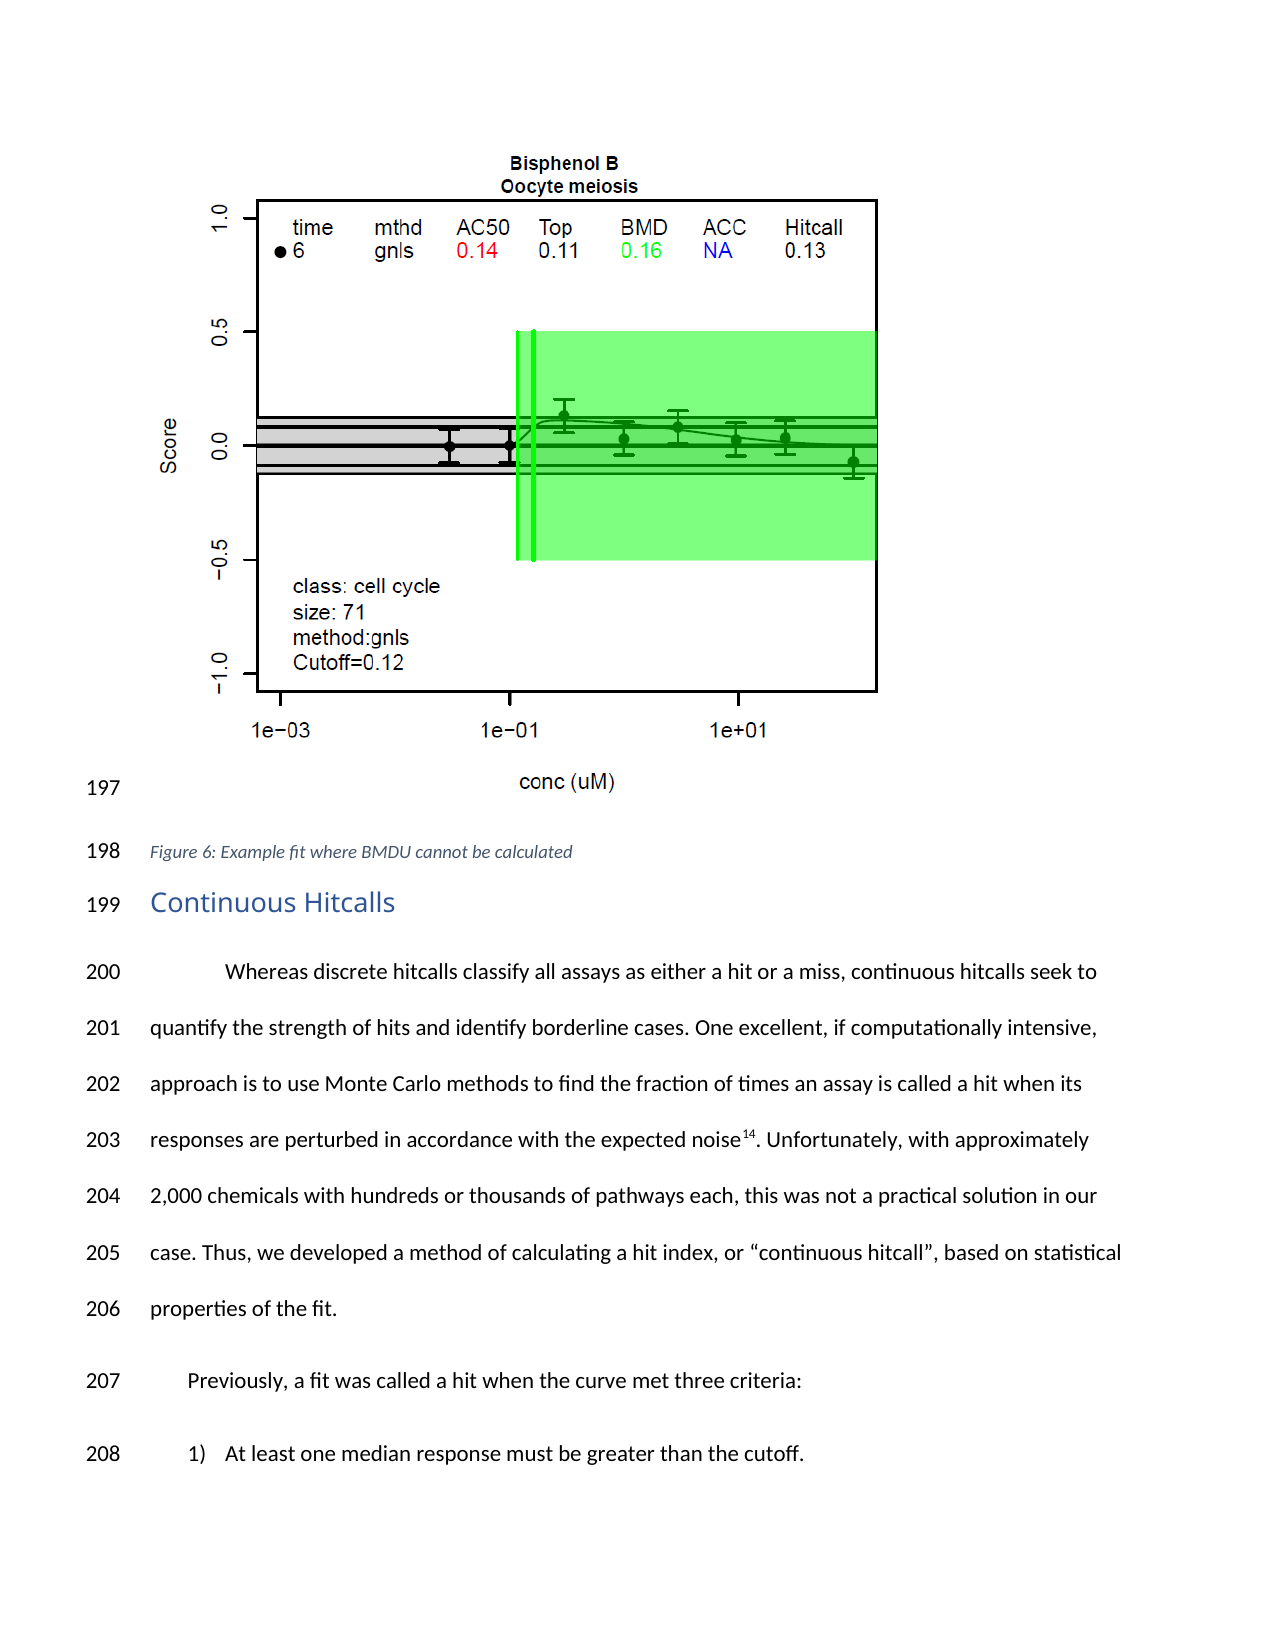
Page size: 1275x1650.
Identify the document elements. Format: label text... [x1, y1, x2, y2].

text Figure 6: Example fit where BMDU cannot be calculated [150, 840, 1125, 863]
text Previously, a fit was called a hit when the curve met three criteria: [150, 1366, 1125, 1394]
subtitle Continuous Hitcalls [150, 884, 1125, 921]
list At least one median response must be greater than the cutoff. [187, 1439, 1125, 1467]
text Whereas discrete hitcalls classify all assays as either a hit or a miss, continuous hitcalls seek to quantify the strength of hits and identify borderline cases. One excellent, if computationally intensive, approach is to use Monte Carlo methods to find the fraction of times an assay is called a hit when its responses are perturbed in accordance with the expected noise14. Unfortunately, with approximately 2,000 chemicals with hundreds or thousands of pathways each, this was not a practical solution in our case. Thus, we developed a method of calculating a hit index, or “continuous hitcall”, based on statistical properties of the fit. [150, 957, 1125, 1322]
picture [150, 150, 901, 796]
